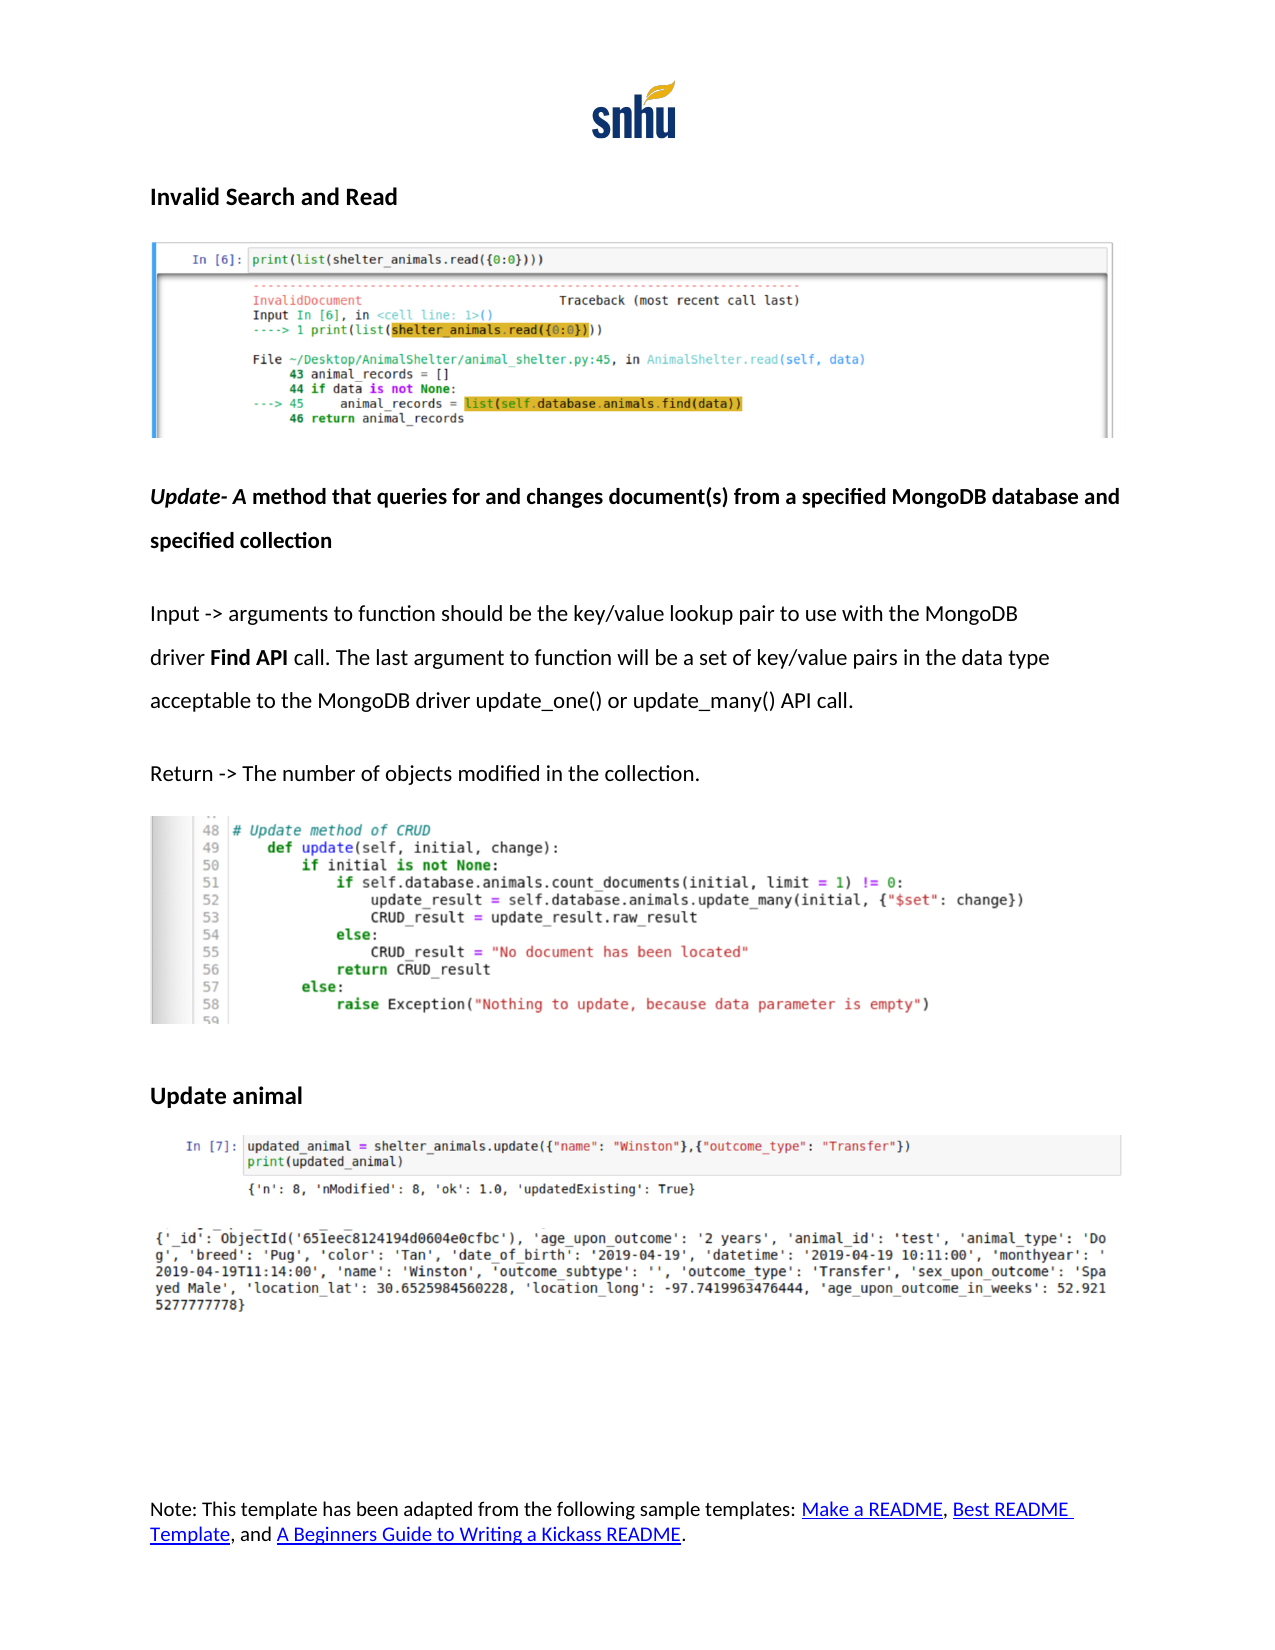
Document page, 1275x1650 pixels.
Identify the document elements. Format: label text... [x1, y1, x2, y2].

text Return -> The number of objects modified in the collection. [150, 744, 1125, 788]
text Update- A method that queries for and changes document(s) from a specified MongoDB database and specified collection [150, 467, 1125, 554]
picture [150, 1228, 1125, 1319]
text Invalid Search and Read [150, 167, 1125, 211]
text Update animal [150, 1080, 1125, 1110]
picture [150, 1135, 1125, 1204]
picture [150, 816, 1125, 1024]
picture [573, 75, 702, 147]
picture [150, 240, 1125, 438]
text Input -> arguments to function should be the key/value lookup pair to use with the MongoDB driver Find API call. The last argument to function will be a set of key/value pairs in the data type acceptable to the MongoDB driver update_one() or update_many() API call. [150, 583, 1125, 715]
